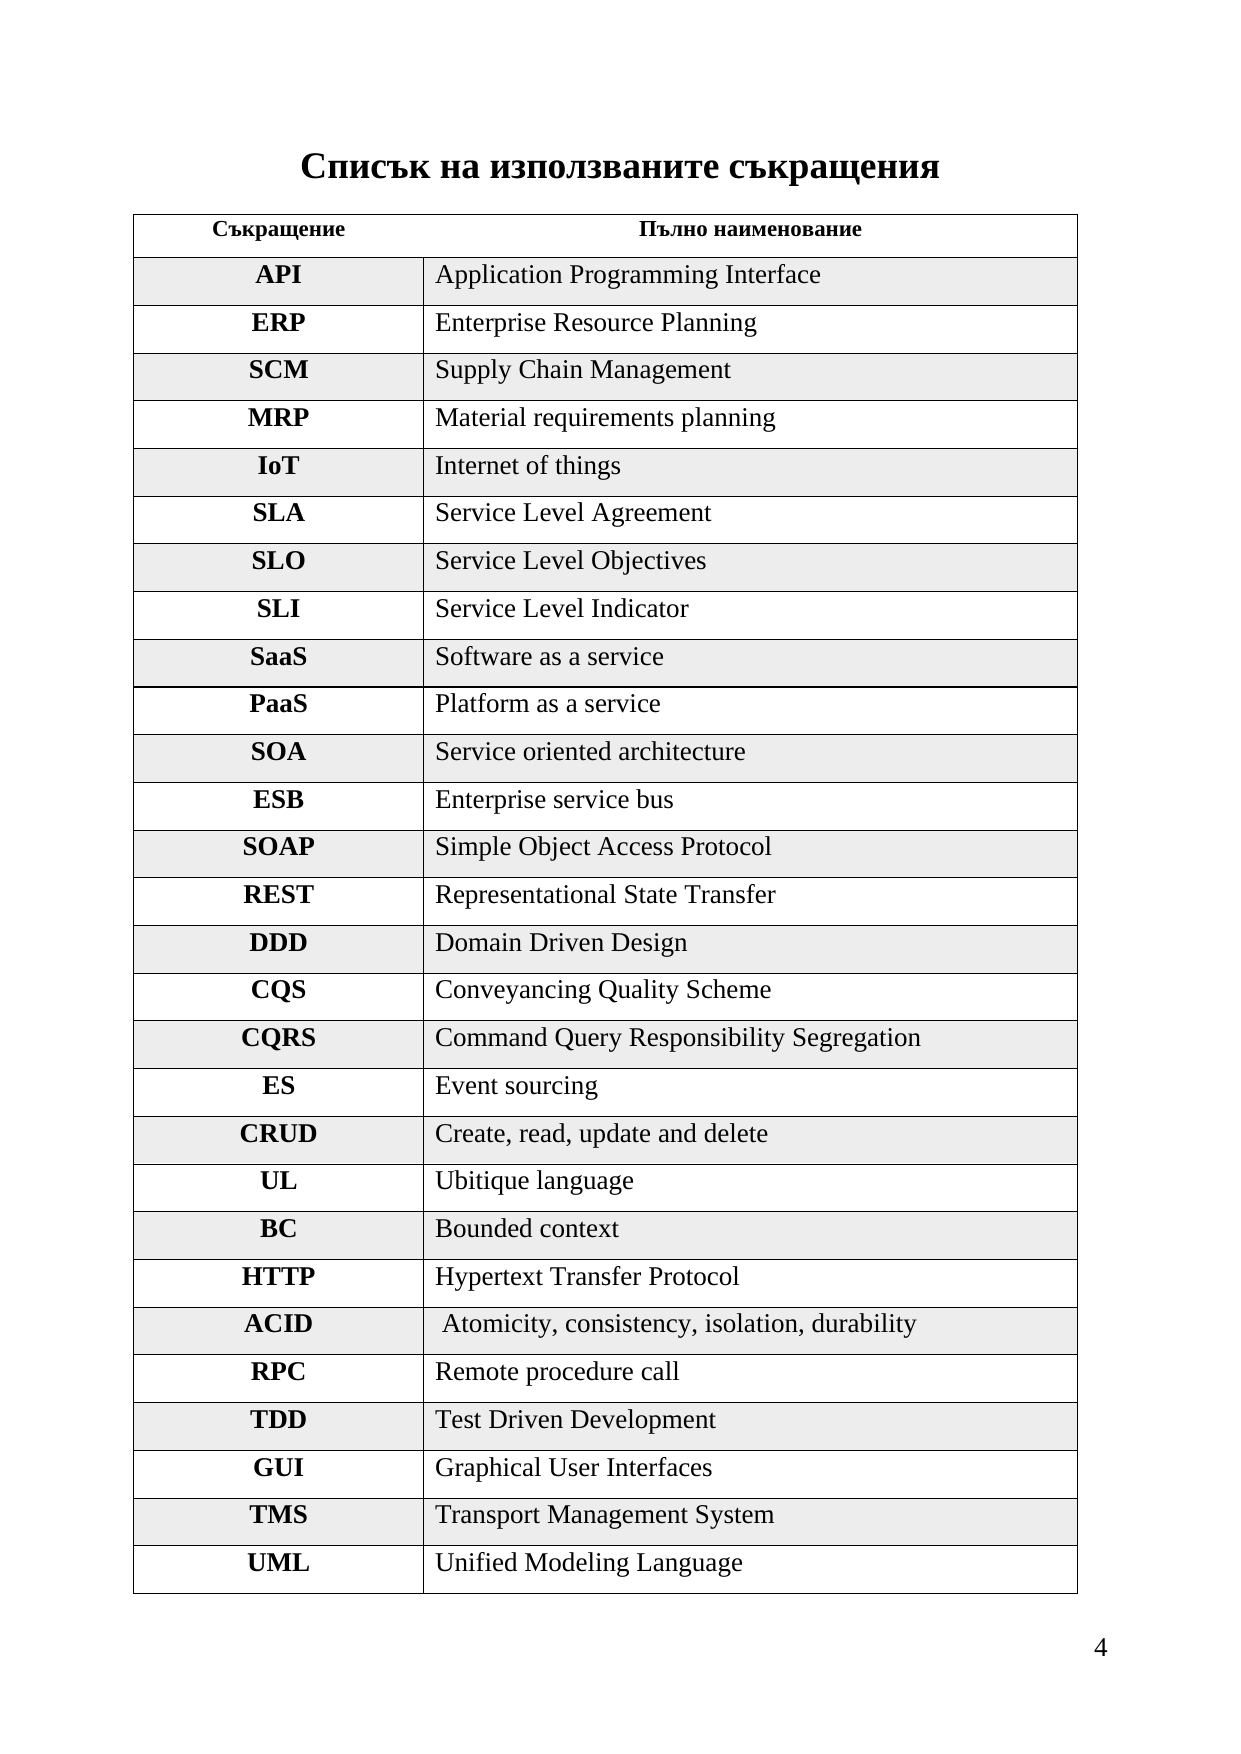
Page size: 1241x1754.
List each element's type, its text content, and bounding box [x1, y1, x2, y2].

table_cell ACID [134, 1308, 423, 1354]
table_cell Graphical User Interfaces [424, 1451, 1077, 1497]
table_cell Hypertext Transfer Protocol [424, 1260, 1077, 1307]
table_cell Platform as a service [424, 688, 1077, 734]
table_cell SCM [134, 354, 423, 400]
table_cell Material requirements planning [424, 401, 1077, 448]
table_cell ESB [134, 783, 423, 829]
table_cell GUI [134, 1451, 423, 1497]
table_cell Representational State Transfer [424, 878, 1077, 925]
table_cell CQRS [134, 1021, 423, 1068]
table_cell Supply Chain Management [424, 354, 1077, 400]
table_cell SLA [134, 497, 423, 543]
table_cell TDD [134, 1403, 423, 1450]
table_cell CRUD [134, 1117, 423, 1163]
table_header Пълно наименование [424, 215, 1077, 257]
table_cell Conveyancing Quality Scheme [424, 974, 1077, 1020]
table_cell UML [134, 1546, 423, 1593]
table_cell TMS [134, 1499, 423, 1545]
table_cell Transport Management System [424, 1499, 1077, 1545]
table_cell Enterprise service bus [424, 783, 1077, 829]
table_cell REST [134, 878, 423, 925]
table_cell RPC [134, 1355, 423, 1402]
table_cell MRP [134, 401, 423, 448]
table_cell CQS [134, 974, 423, 1020]
table_cell SaaS [134, 640, 423, 686]
table_cell SOAP [134, 831, 423, 877]
subtitle Списък на използваните съкращения [133, 143, 1107, 186]
table_cell SOA [134, 735, 423, 782]
table_cell Service Level Agreement [424, 497, 1077, 543]
table_cell Command Query Responsibility Segregation [424, 1021, 1077, 1068]
table_cell Event sourcing [424, 1069, 1077, 1116]
table_cell Atomicity, consistency, isolation, durability [424, 1308, 1077, 1354]
table_cell BC [134, 1212, 423, 1259]
table_cell Application Programming Interface [424, 258, 1077, 305]
table_cell Domain Driven Design [424, 926, 1077, 973]
table_cell Enterprise Resource Planning [424, 306, 1077, 352]
table_cell Ubitique language [424, 1165, 1077, 1211]
table_cell Software as a service [424, 640, 1077, 686]
table_cell Internet of things [424, 449, 1077, 496]
table_cell Service Level Objectives [424, 544, 1077, 591]
table_cell Test Driven Development [424, 1403, 1077, 1450]
table_cell Unified Modeling Language [424, 1546, 1077, 1593]
table_cell Simple Object Access Protocol [424, 831, 1077, 877]
table_cell Create, read, update and delete [424, 1117, 1077, 1163]
table_cell Remote procedure call [424, 1355, 1077, 1402]
table_cell Service oriented architecture [424, 735, 1077, 782]
table_cell ES [134, 1069, 423, 1116]
table_cell ERP [134, 306, 423, 352]
table_cell SLI [134, 592, 423, 639]
table_cell Bounded context [424, 1212, 1077, 1259]
table_cell DDD [134, 926, 423, 973]
table_cell SLO [134, 544, 423, 591]
table_cell Service Level Indicator [424, 592, 1077, 639]
table_cell API [134, 258, 423, 305]
table_cell IoT [134, 449, 423, 496]
table_cell HTTP [134, 1260, 423, 1307]
table_cell PaaS [134, 688, 423, 734]
table_cell UL [134, 1165, 423, 1211]
table_header Съкращение [134, 215, 423, 257]
